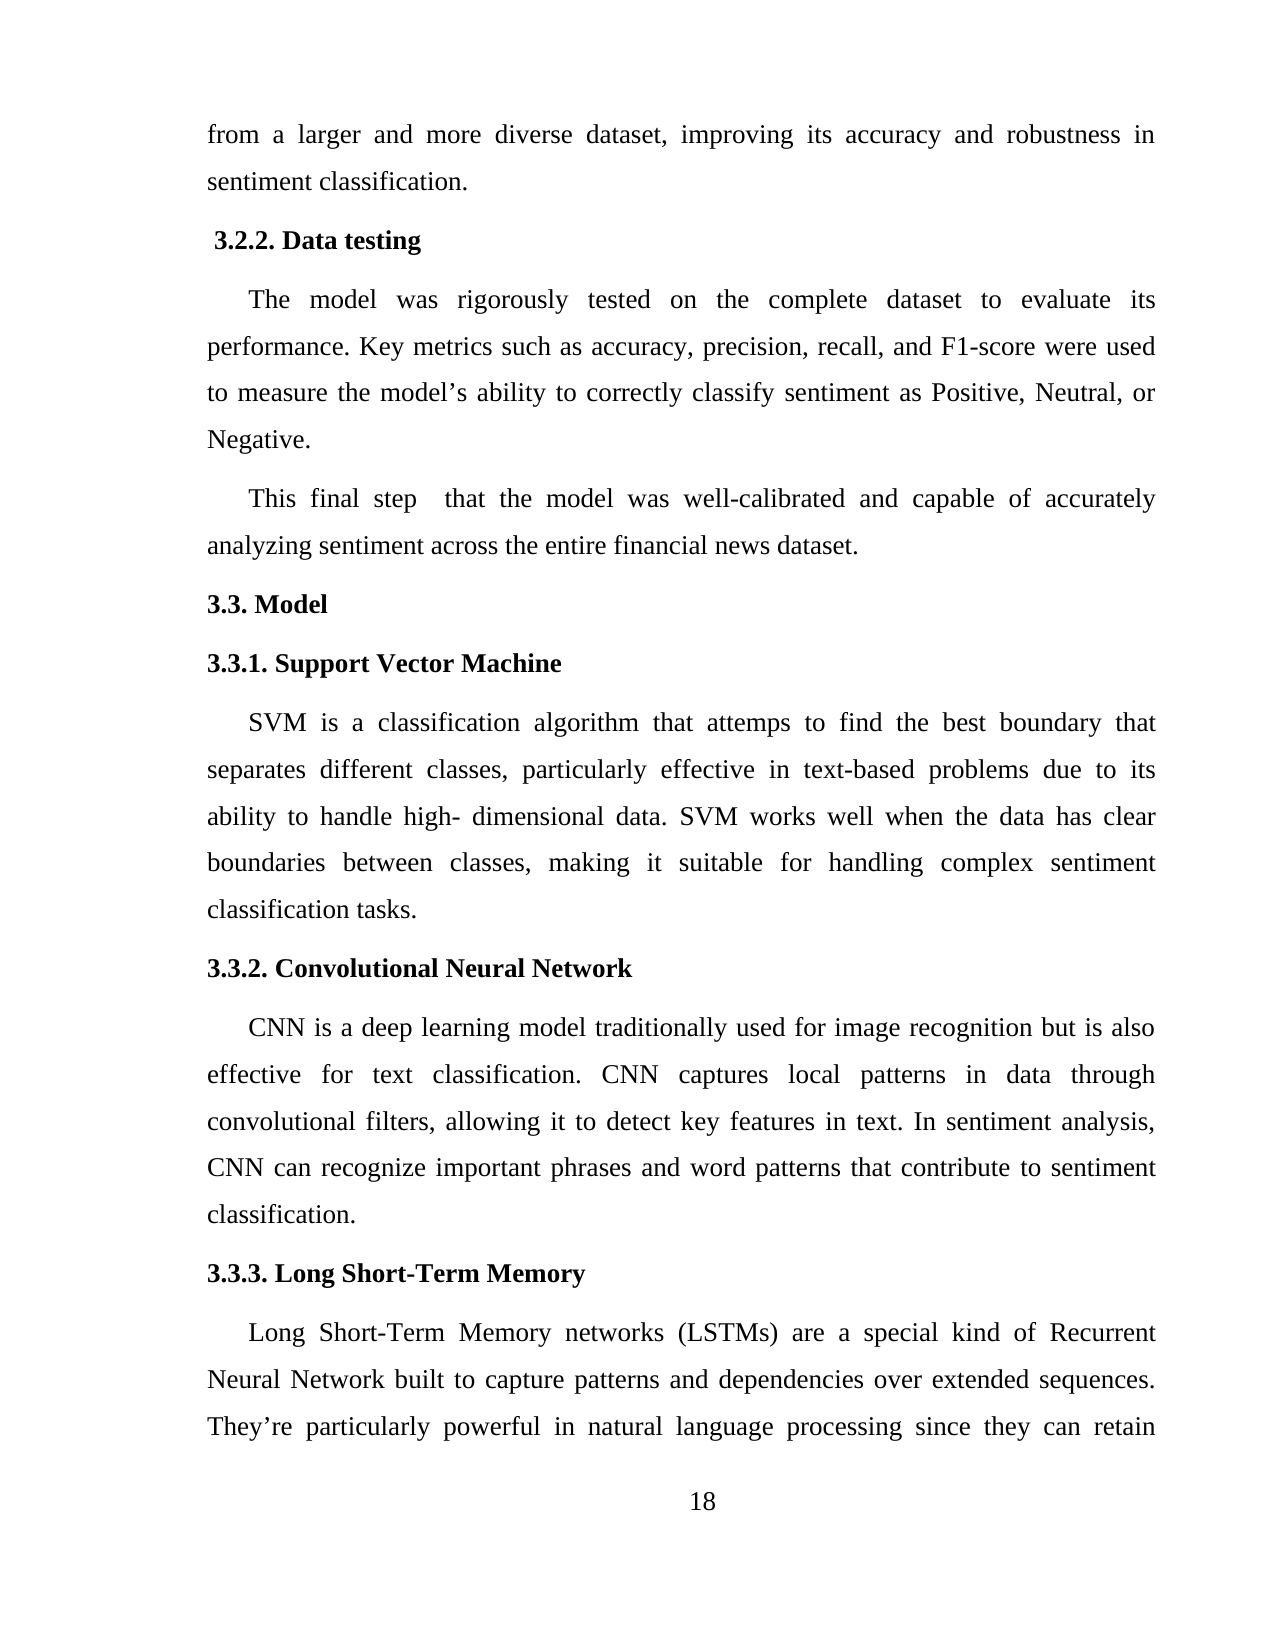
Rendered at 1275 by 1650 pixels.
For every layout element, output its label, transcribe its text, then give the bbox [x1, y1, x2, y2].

subtitle 3.3.1. Support Vector Machine [207, 647, 1157, 678]
text This final step that the model was well-calibrated and capable of accurately analyzing sentiment across the entire financial news dataset. [207, 482, 1157, 560]
text SVM is a classification algorithm that attemps to find the best boundary that separates different classes, particularly effective in text-based problems due to its ability to handle high- dimensional data. SVM works well when the data has clear boundaries between classes, making it suitable for handling complex sentiment classification tasks. [207, 706, 1157, 924]
subtitle Data testing [244, 224, 1157, 255]
subtitle 3.3. Model [207, 588, 1157, 619]
text The model was rigorously tested on the complete dataset to evaluate its performance. Key metrics such as accuracy, precision, recall, and F1-score were used to measure the model’s ability to correctly classify sentiment as Positive, Neutral, or Negative. [207, 283, 1157, 454]
subtitle 3.3.3. Long Short-Term Memory [207, 1257, 1157, 1288]
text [207, 1316, 1157, 1441]
subtitle 3.3.2. Convolutional Neural Network [207, 952, 1157, 983]
text CNN is a deep learning model traditionally used for image recognition but is also effective for text classification. CNN captures local patterns in data through convolutional filters, allowing it to detect key features in text. In sentiment analysis, CNN can recognize important phrases and word patterns that contribute to sentiment classification. [207, 1011, 1157, 1229]
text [207, 118, 1157, 196]
